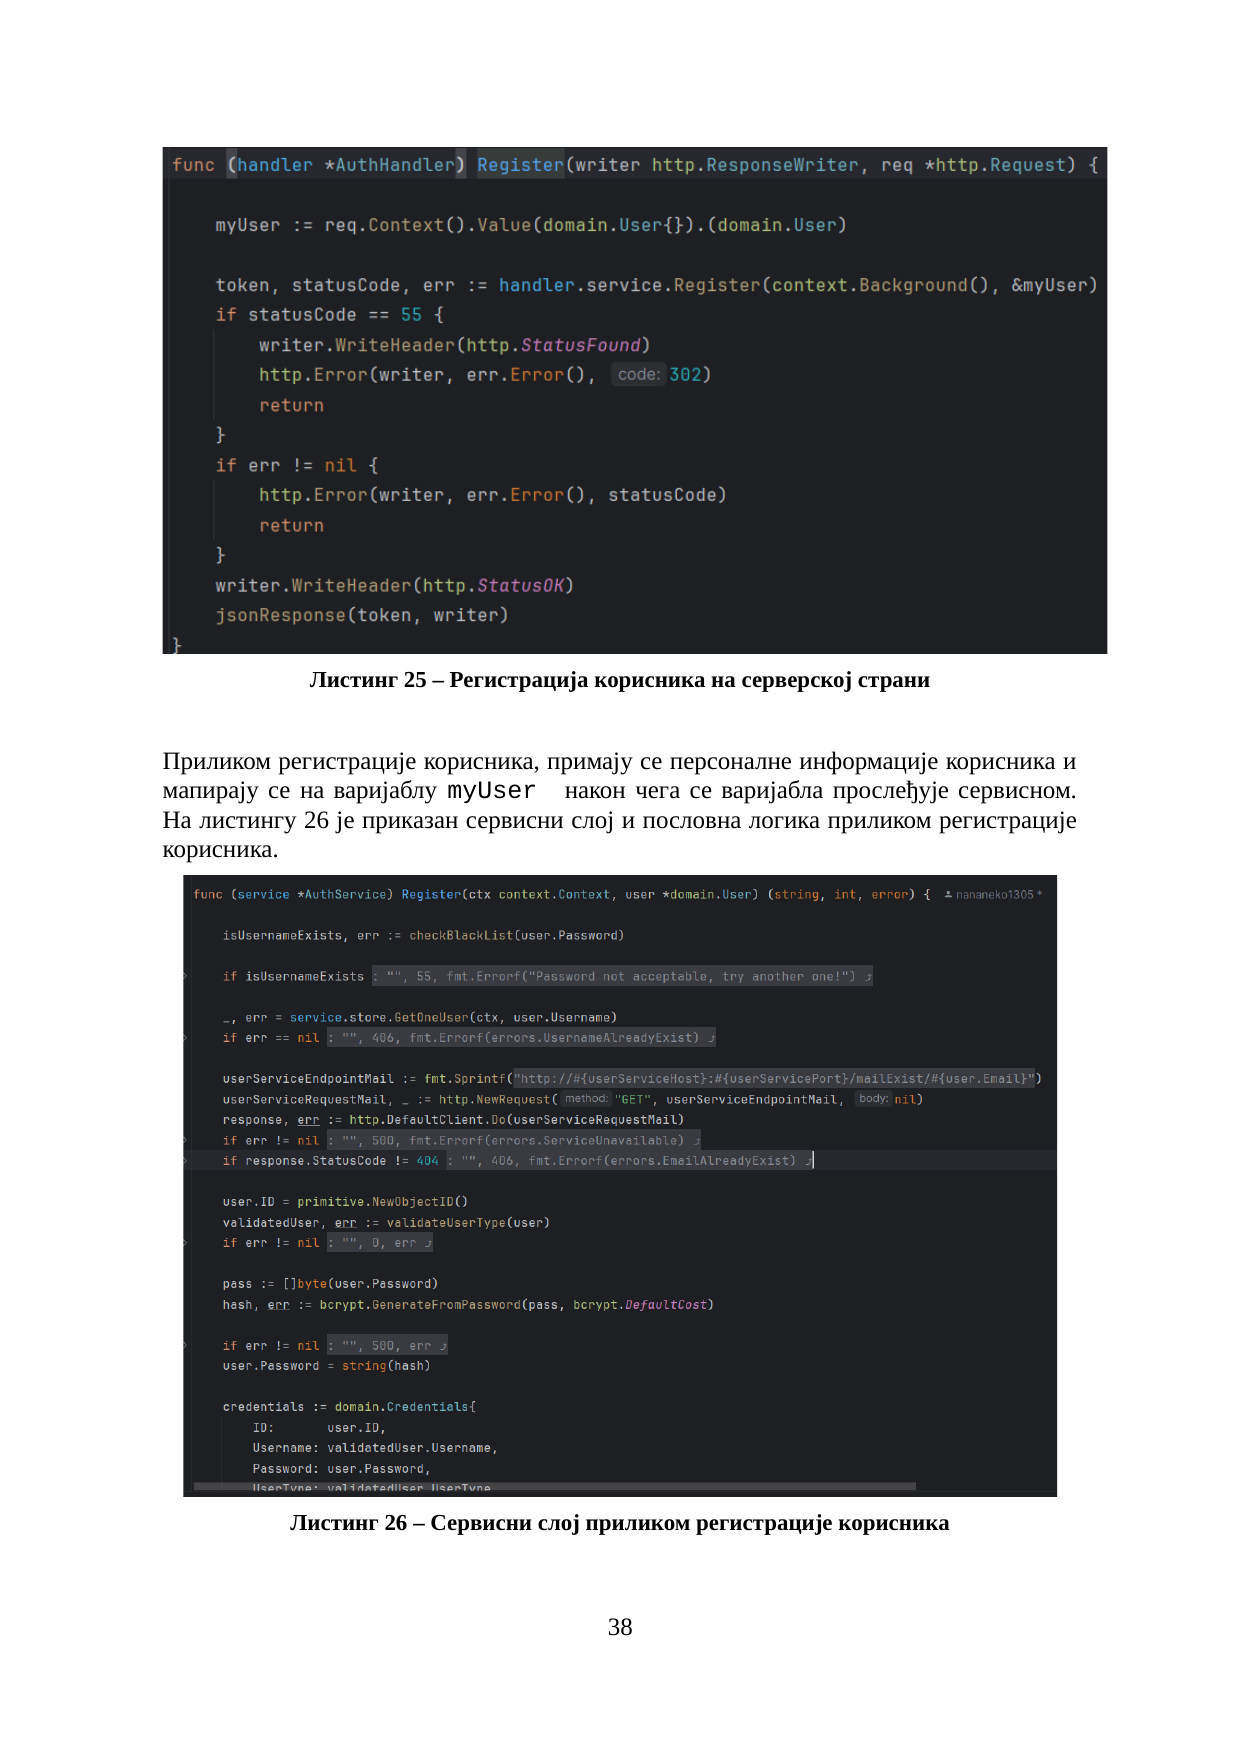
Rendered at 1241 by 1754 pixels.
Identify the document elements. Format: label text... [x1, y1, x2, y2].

text Листинг 26 – Сервисни слој приликом регистрације корисника [162, 1509, 1078, 1535]
text Листинг 25 – Регистрација корисника на серверској страни [162, 666, 1078, 692]
text Приликом регистрације корисника, примају се персоналне информације корисника и мапирају се на варијаблу myUser након чега се варијабла прослеђује сервисном. На листингу 26 је приказан сервисни слој и пословна логика приликом регистрације корисника. [162, 746, 1078, 863]
picture [183, 875, 1058, 1497]
picture [162, 147, 1108, 654]
